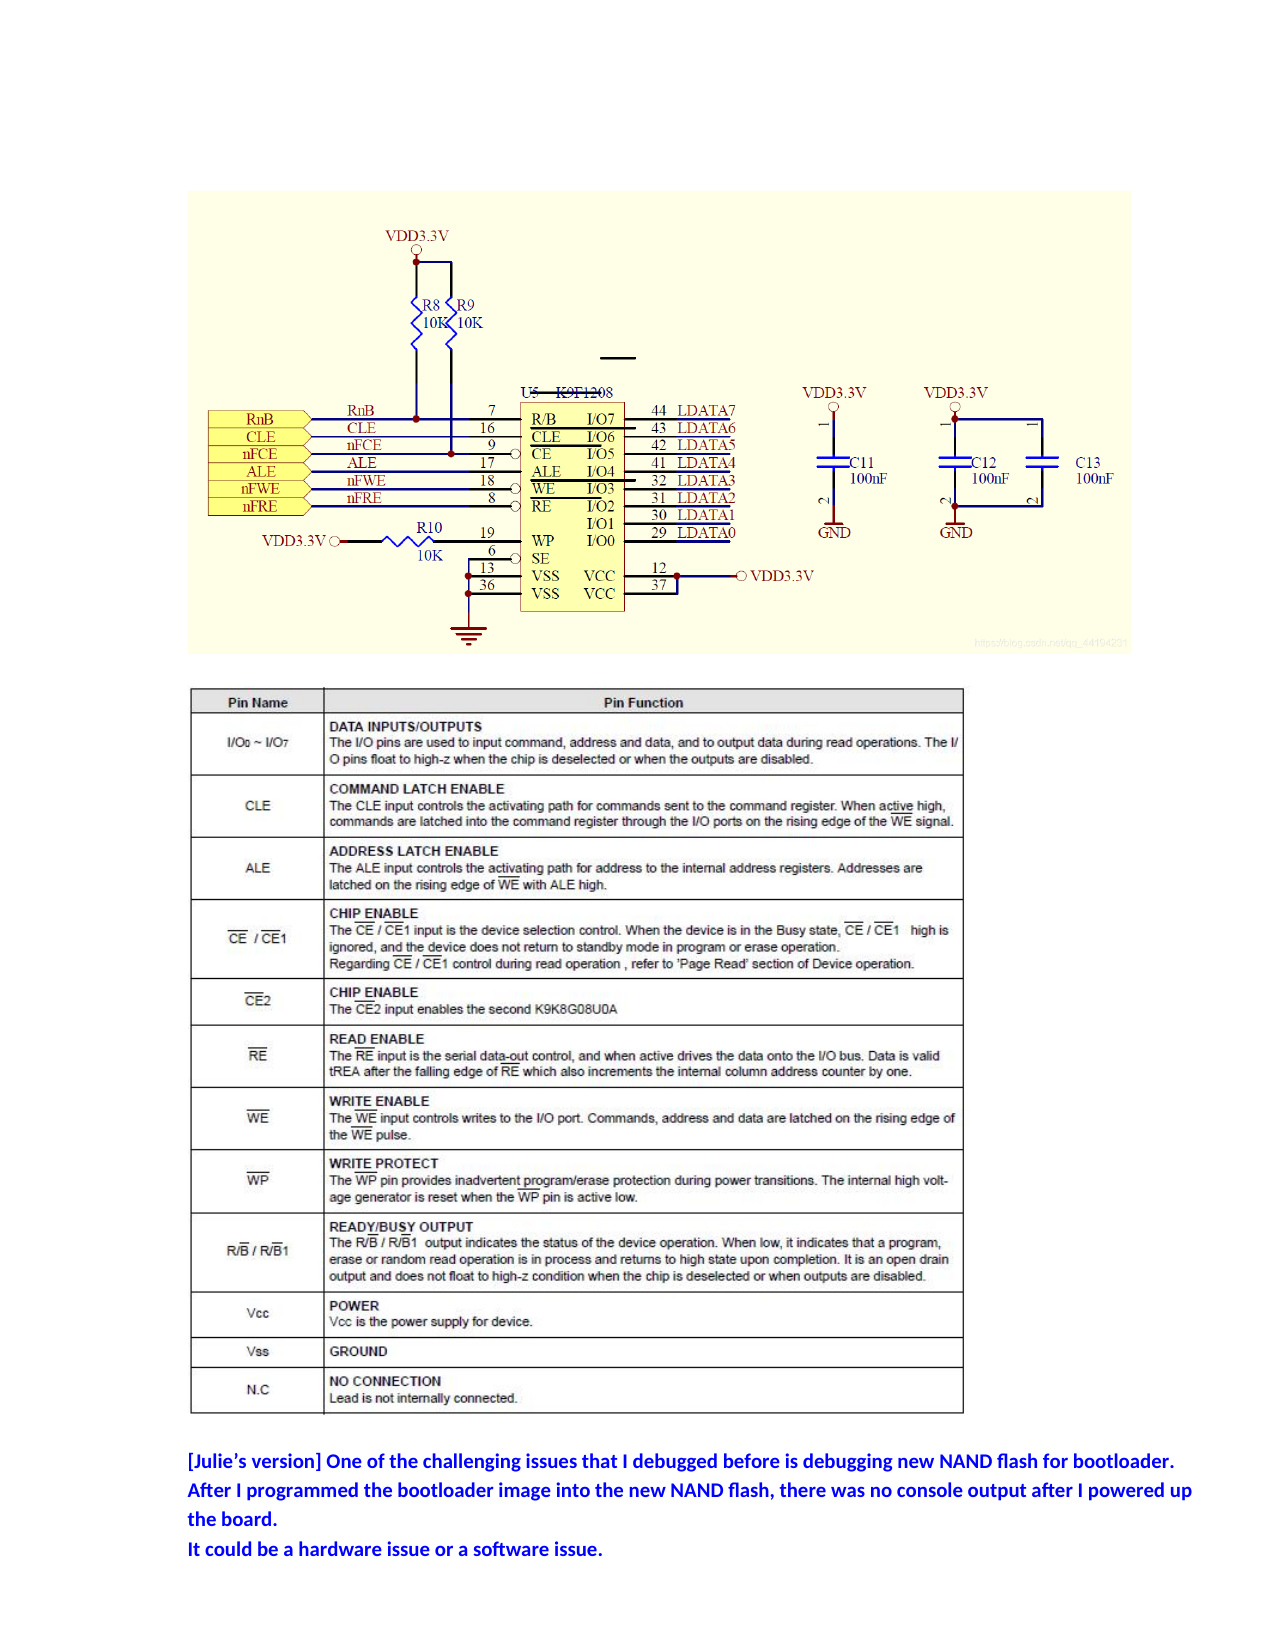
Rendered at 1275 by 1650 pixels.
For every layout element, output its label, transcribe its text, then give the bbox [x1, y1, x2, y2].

picture [187, 686, 970, 1416]
text [Julie’s version] One of the challenging issues that I debugged before is debugging new NAND flash for bootloader. After I programmed the bootloader image into the new NAND flash, there was no console output after I powered up the board. [187, 1448, 1200, 1532]
picture [187, 191, 1132, 654]
text It could be a hardware issue or a software issue. [187, 1536, 1200, 1561]
